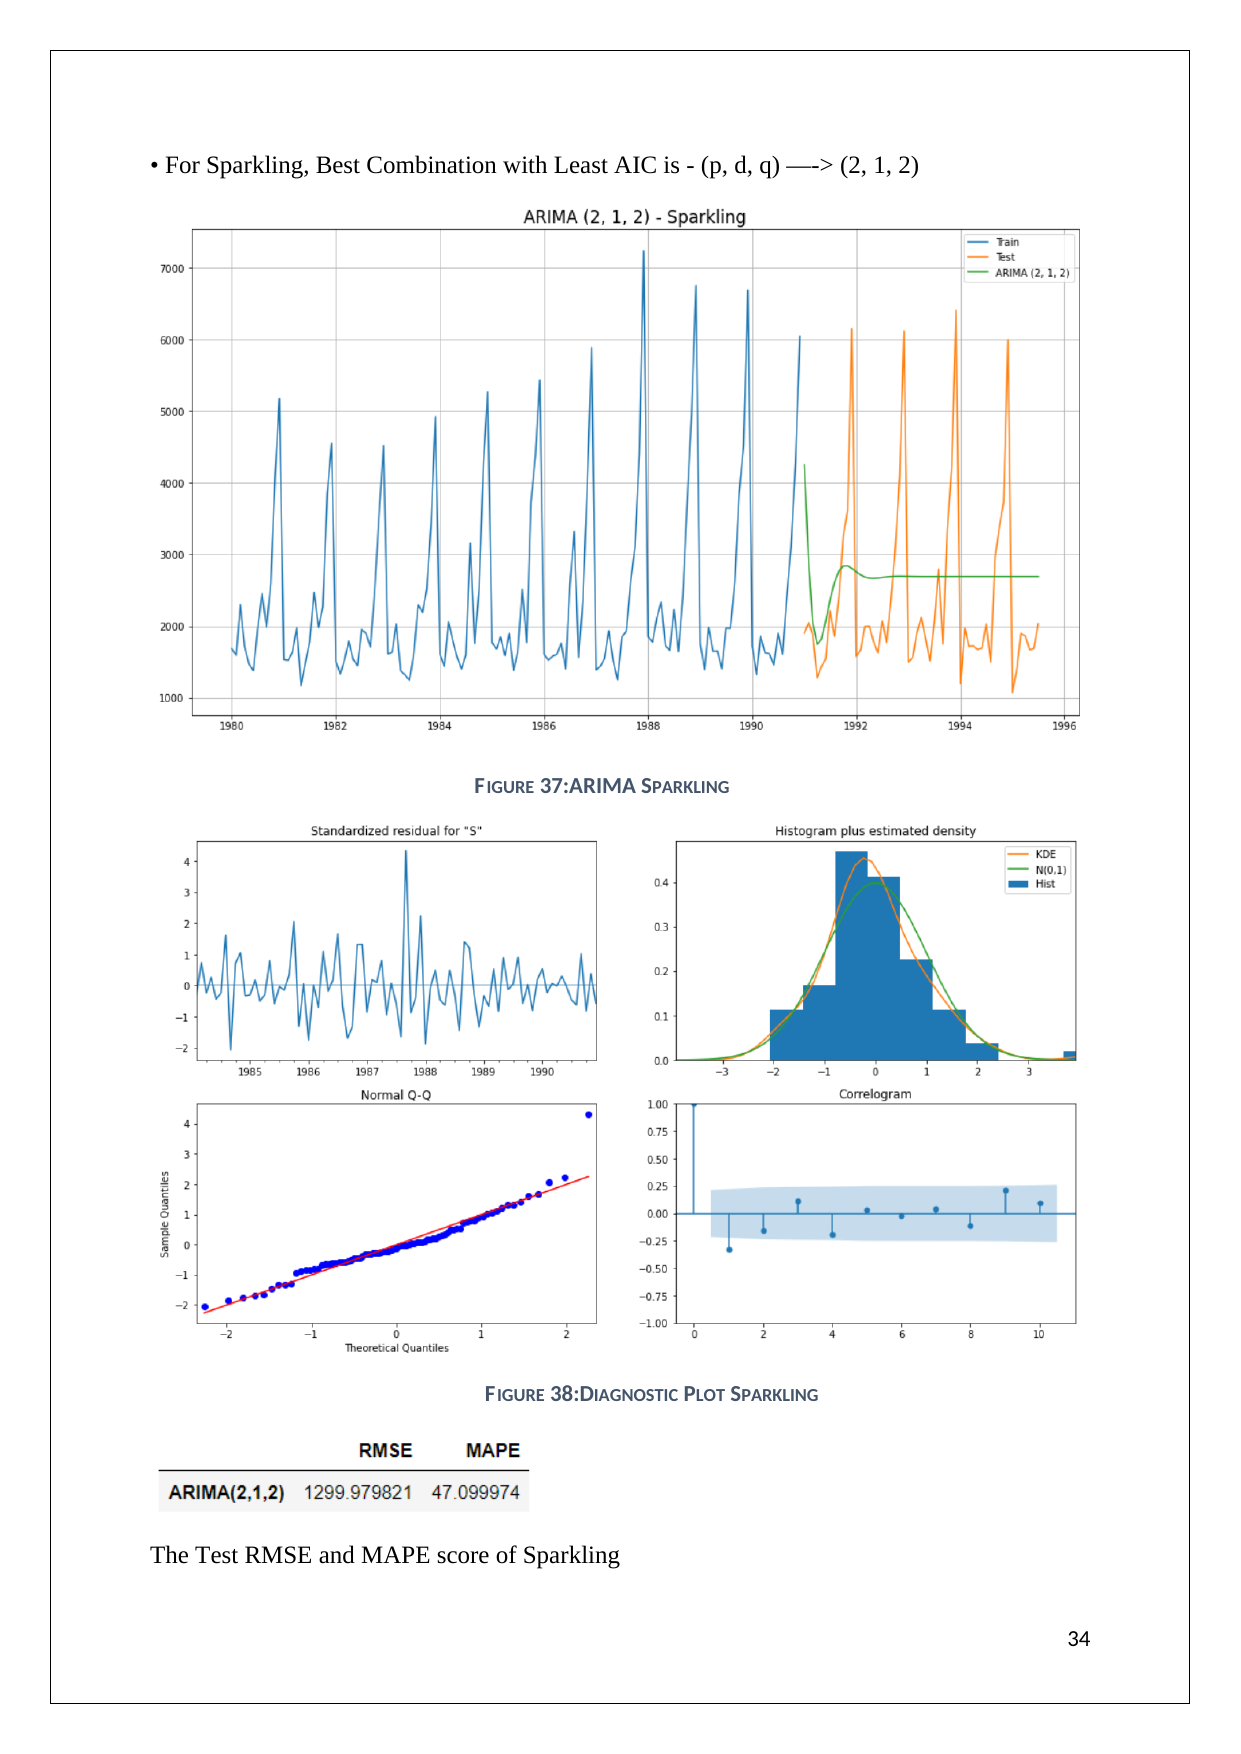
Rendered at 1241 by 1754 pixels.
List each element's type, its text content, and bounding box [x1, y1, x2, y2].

picture [150, 815, 1091, 1361]
picture [150, 1423, 533, 1522]
text Figure 37:ARIMA Sparkling [150, 771, 1090, 799]
text • For Sparkling, Best Combination with Least AIC is - (p, d, q) —-> (2, 1, 2) [150, 150, 1090, 179]
text The Test RMSE and MAPE score of Sparkling [150, 1540, 1090, 1569]
picture [150, 197, 1091, 752]
text Figure 38:Diagnostic Plot Sparkling [150, 1379, 1090, 1407]
